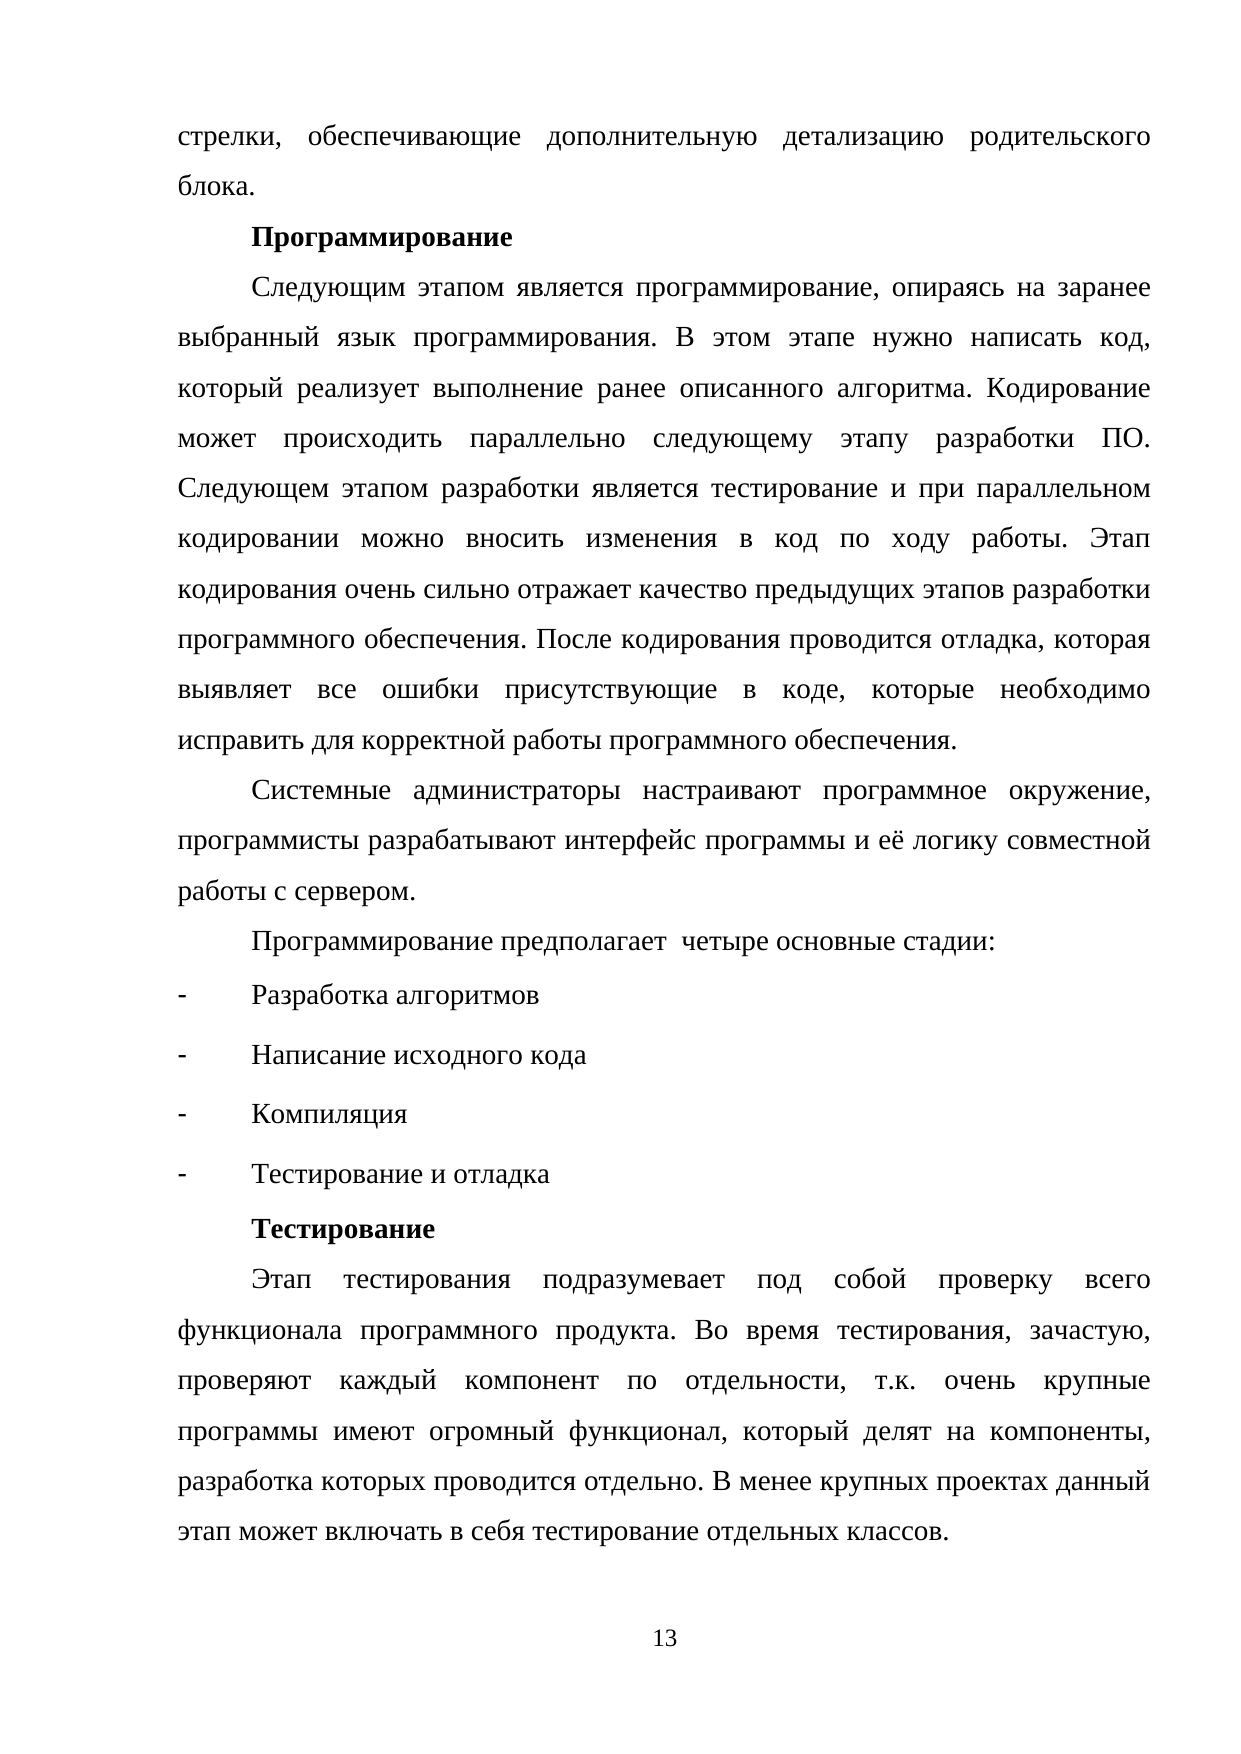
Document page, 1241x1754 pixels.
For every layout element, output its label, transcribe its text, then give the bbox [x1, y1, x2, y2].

text Системные администраторы настраивают программное окружение, программисты разрабатывают интерфейс программы и её логику совместной работы с сервером. [177, 772, 1152, 906]
list Тестирование и отладка [177, 1152, 1152, 1192]
text Программирование предполагает четыре основные стадии: [177, 923, 1152, 957]
text Программирование [177, 219, 1152, 252]
list Разработка алгоритмов [177, 973, 1152, 1013]
text Тестирование [177, 1211, 1152, 1245]
list Компиляция [177, 1092, 1152, 1132]
list Написание исходного кода [177, 1033, 1152, 1073]
text Следующим этапом является программирование, опираясь на заранее выбранный язык программирования. В этом этапе нужно написать код, который реализует выполнение ранее описанного алгоритма. Кодирование может происходить параллельно следующему этапу разработки ПО. Следующем этапом разработки является тестирование и при параллельном кодировании можно вносить изменения в код по ходу работы. Этап кодирования очень сильно отражает качество предыдущих этапов разработки программного обеспечения. После кодирования проводится отладка, которая выявляет все ошибки присутствующие в коде, которые необходимо исправить для корректной работы программного обеспечения. [177, 269, 1152, 755]
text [177, 118, 1152, 202]
text Этап тестирования подразумевает под собой проверку всего функционала программного продукта. Во время тестирования, зачастую, проверяют каждый компонент по отдельности, т.к. очень крупные программы имеют огромный функционал, который делят на компоненты, разработка которых проводится отдельно. В менее крупных проектах данный этап может включать в себя тестирование отдельных классов. [177, 1262, 1152, 1547]
